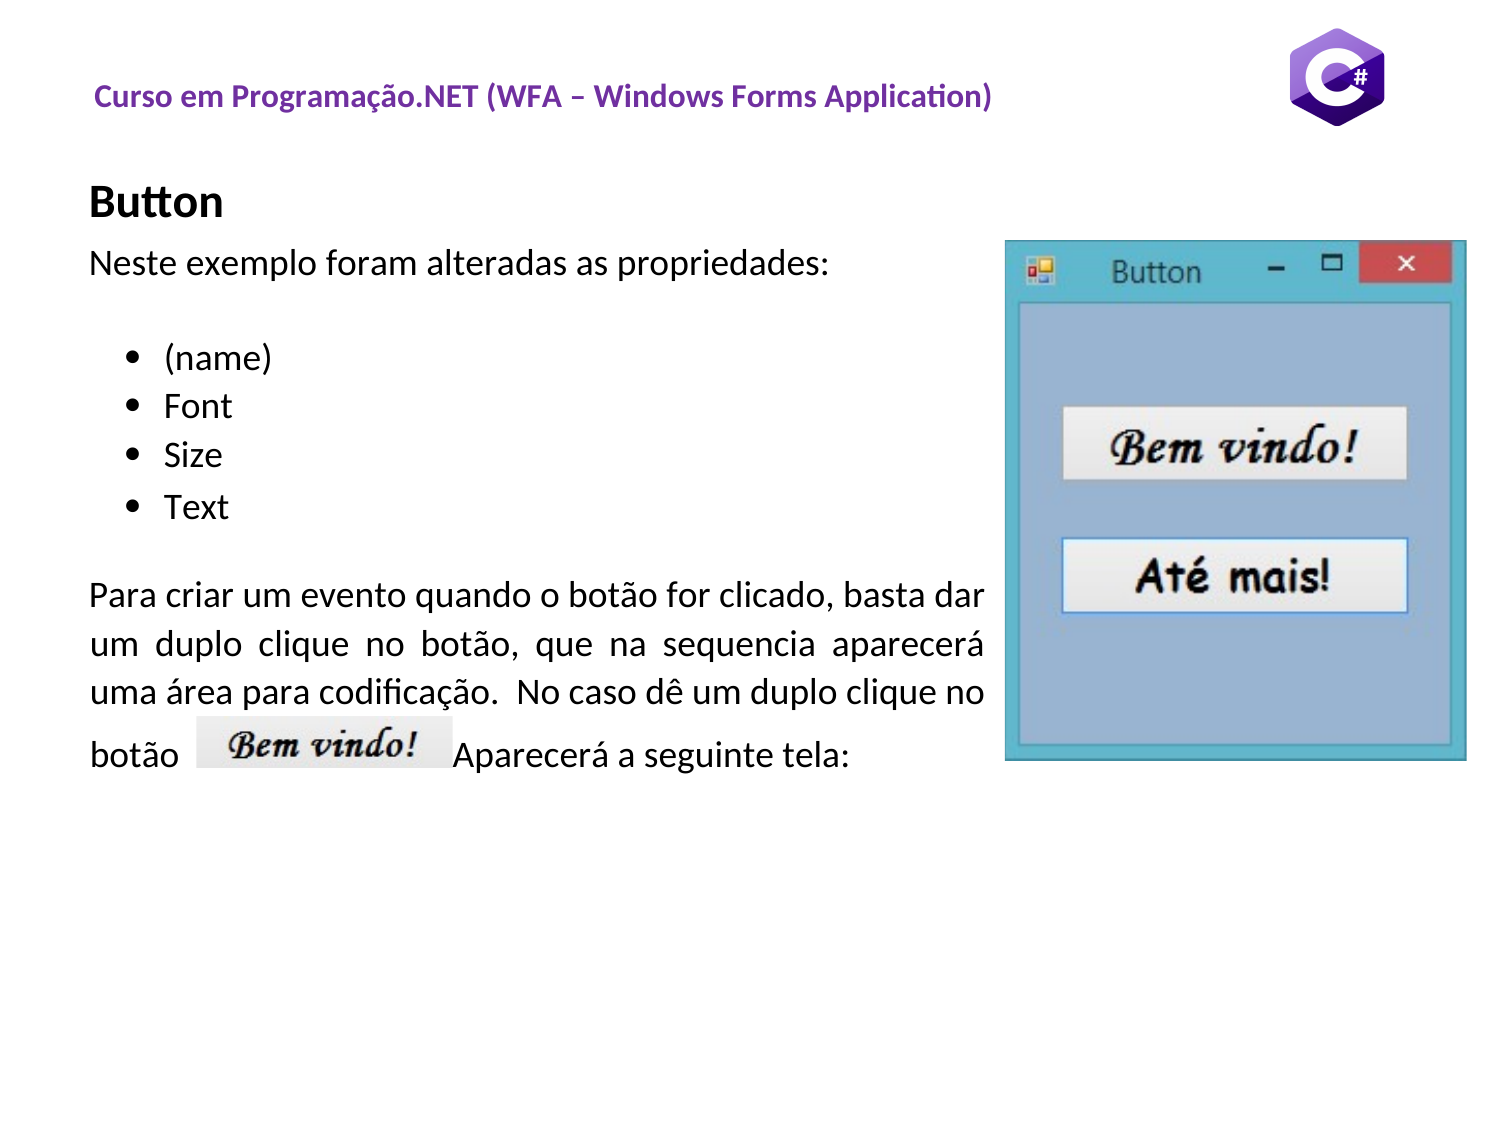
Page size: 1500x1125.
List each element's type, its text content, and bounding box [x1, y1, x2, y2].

list Font [126, 382, 1004, 428]
text Neste exemplo foram alteradas as propriedades: [88, 239, 1412, 285]
picture [196, 716, 453, 768]
subtitle Button [88, 171, 1467, 229]
picture [1004, 240, 1467, 761]
picture [1284, 25, 1389, 129]
text Para criar um evento quando o botão for clicado, basta dar um duplo clique no botão, que na sequencia aparecerá uma área para codificação. No caso dê um duplo clique no botão Aparecerá a seguinte tela: [88, 571, 1412, 777]
list Size [126, 431, 1004, 477]
list Text [126, 479, 1004, 530]
list (name) [126, 334, 1004, 379]
